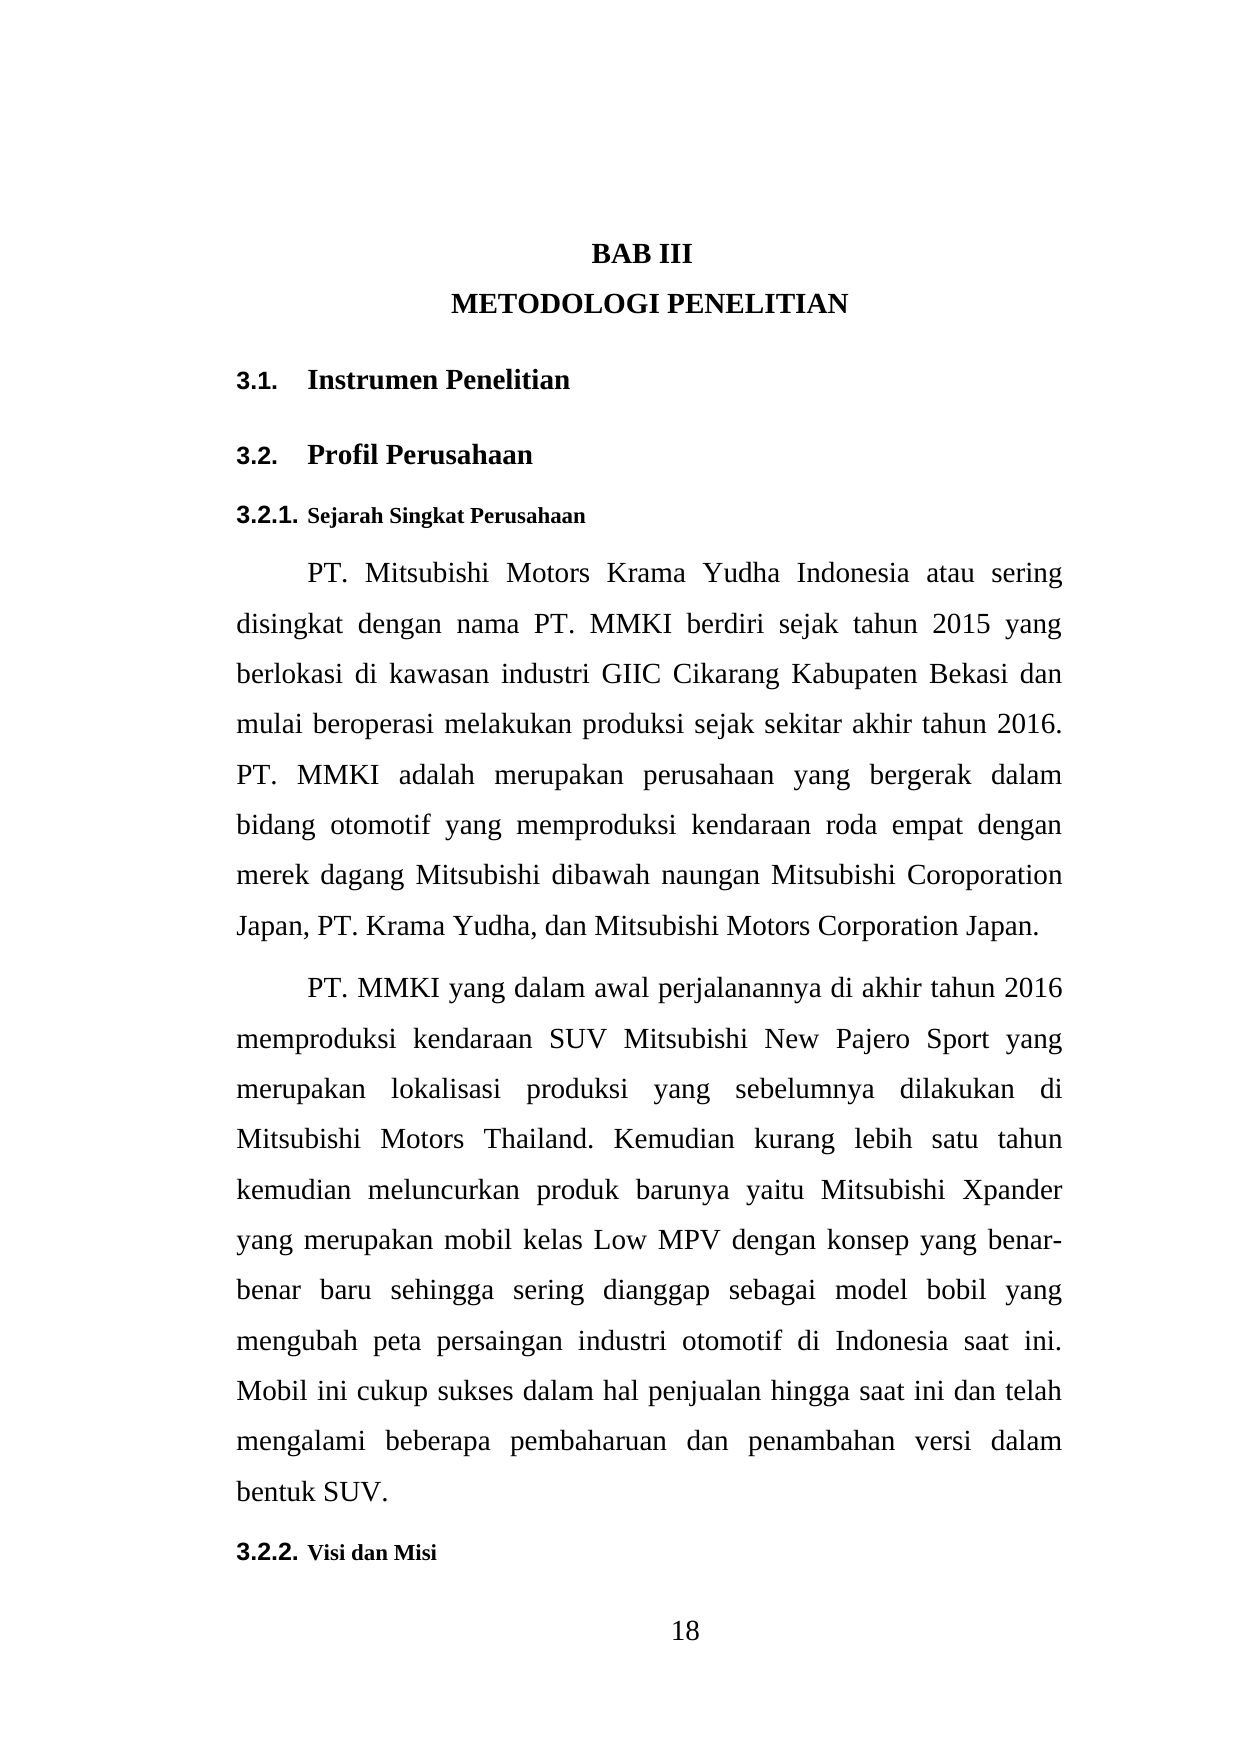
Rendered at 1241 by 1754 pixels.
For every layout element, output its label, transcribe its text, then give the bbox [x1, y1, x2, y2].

subtitle Visi dan Misi [236, 1537, 1063, 1565]
subtitle Sejarah Singkat Perusahaan [236, 500, 1063, 529]
subtitle Profil Perusahaan [236, 437, 1063, 471]
subtitle METODOLOGI PENELITIAN [236, 236, 1063, 320]
text PT. MMKI yang dalam awal perjalanannya di akhir tahun 2016 memproduksi kendaraan SUV Mitsubishi New Pajero Sport yang merupakan lokalisasi produksi yang sebelumnya dilakukan di Mitsubishi Motors Thailand. Kemudian kurang lebih satu tahun kemudian meluncurkan produk barunya yaitu Mitsubishi Xpander yang merupakan mobil kelas Low MPV dengan konsep yang benar-benar baru sehingga sering dianggap sebagai model bobil yang mengubah peta persaingan industri otomotif di Indonesia saat ini. Mobil ini cukup sukses dalam hal penjualan hingga saat ini dan telah mengalami beberapa pembaharuan dan penambahan versi dalam bentuk SUV. [236, 971, 1063, 1507]
text PT. Mitsubishi Motors Krama Yudha Indonesia atau sering disingkat dengan nama PT. MMKI berdiri sejak tahun 2015 yang berlokasi di kawasan industri GIIC Cikarang Kabupaten Bekasi dan mulai beroperasi melakukan produksi sejak sekitar akhir tahun 2016. PT. MMKI adalah merupakan perusahaan yang bergerak dalam bidang otomotif yang memproduksi kendaraan roda empat dengan merek dagang Mitsubishi dibawah naungan Mitsubishi Coroporation Japan, PT. Krama Yudha, dan Mitsubishi Motors Corporation Japan. [236, 556, 1063, 941]
subtitle Instrumen Penelitian [236, 362, 1063, 395]
